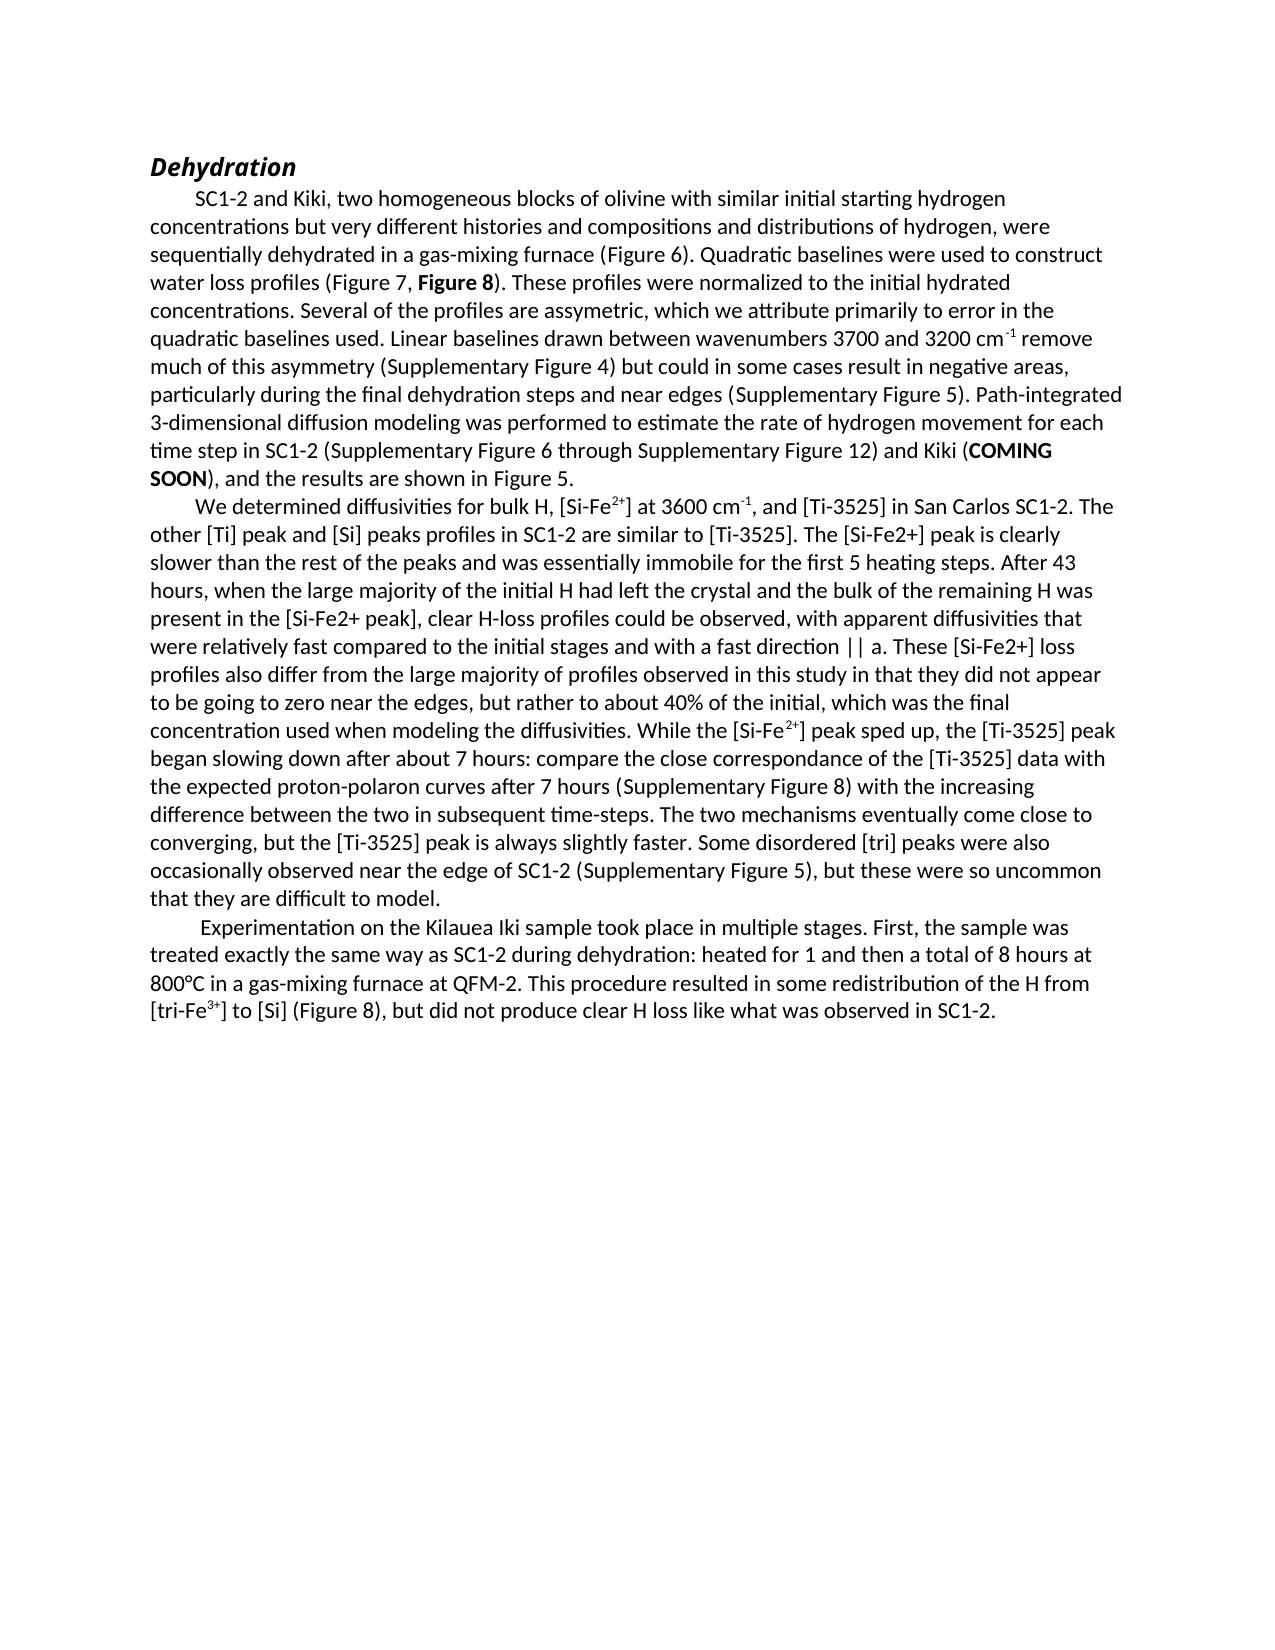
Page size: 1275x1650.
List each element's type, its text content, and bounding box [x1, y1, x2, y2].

text SC1-2 and Kiki, two homogeneous blocks of olivine with similar initial starting hydrogen concentrations but very different histories and compositions and distributions of hydrogen, were sequentially dehydrated in a gas-mixing furnace (Figure 6). Quadratic baselines were used to construct water loss profiles (Figure 7, Figure 8). These profiles were normalized to the initial hydrated concentrations. Several of the profiles are assymetric, which we attribute primarily to error in the quadratic baselines used. Linear baselines drawn between wavenumbers 3700 and 3200 cm-1 remove much of this asymmetry (Supplementary Figure 4) but could in some cases result in negative areas, particularly during the final dehydration steps and near edges (Supplementary Figure 5). Path-integrated 3-dimensional diffusion modeling was performed to estimate the rate of hydrogen movement for each time step in SC1-2 (Supplementary Figure 6 through Supplementary Figure 12) and Kiki (COMING SOON), and the results are shown in Figure 5. [150, 184, 1125, 492]
text We determined diffusivities for bulk H, [Si-Fe2+] at 3600 cm-1, and [Ti-3525] in San Carlos SC1-2. The other [Ti] peak and [Si] peaks profiles in SC1-2 are similar to [Ti-3525]. The [Si-Fe2+] peak is clearly slower than the rest of the peaks and was essentially immobile for the first 5 heating steps. After 43 hours, when the large majority of the initial H had left the crystal and the bulk of the remaining H was present in the [Si-Fe2+ peak], clear H-loss profiles could be observed, with apparent diffusivities that were relatively fast compared to the initial stages and with a fast direction || a. These [Si-Fe2+] loss profiles also differ from the large majority of profiles observed in this study in that they did not appear to be going to zero near the edges, but rather to about 40% of the initial, which was the final concentration used when modeling the diffusivities. While the [Si-Fe2+] peak sped up, the [Ti-3525] peak began slowing down after about 7 hours: compare the close correspondance of the [Ti-3525] data with the expected proton-polaron curves after 7 hours (Supplementary Figure 8) with the increasing difference between the two in subsequent time-steps. The two mechanisms eventually come close to converging, but the [Ti-3525] peak is always slightly faster. Some disordered [tri] peaks were also occasionally observed near the edge of SC1-2 (Supplementary Figure 5), but these were so uncommon that they are difficult to model. [150, 492, 1125, 913]
subtitle Dehydration [150, 150, 1125, 184]
text Experimentation on the Kilauea Iki sample took place in multiple stages. First, the sample was treated exactly the same way as SC1-2 during dehydration: heated for 1 and then a total of 8 hours at 800°C in a gas-mixing furnace at QFM-2. This procedure resulted in some redistribution of the H from [tri-Fe3+] to [Si] (Figure 8), but did not produce clear H loss like what was observed in SC1-2. [150, 913, 1125, 1025]
